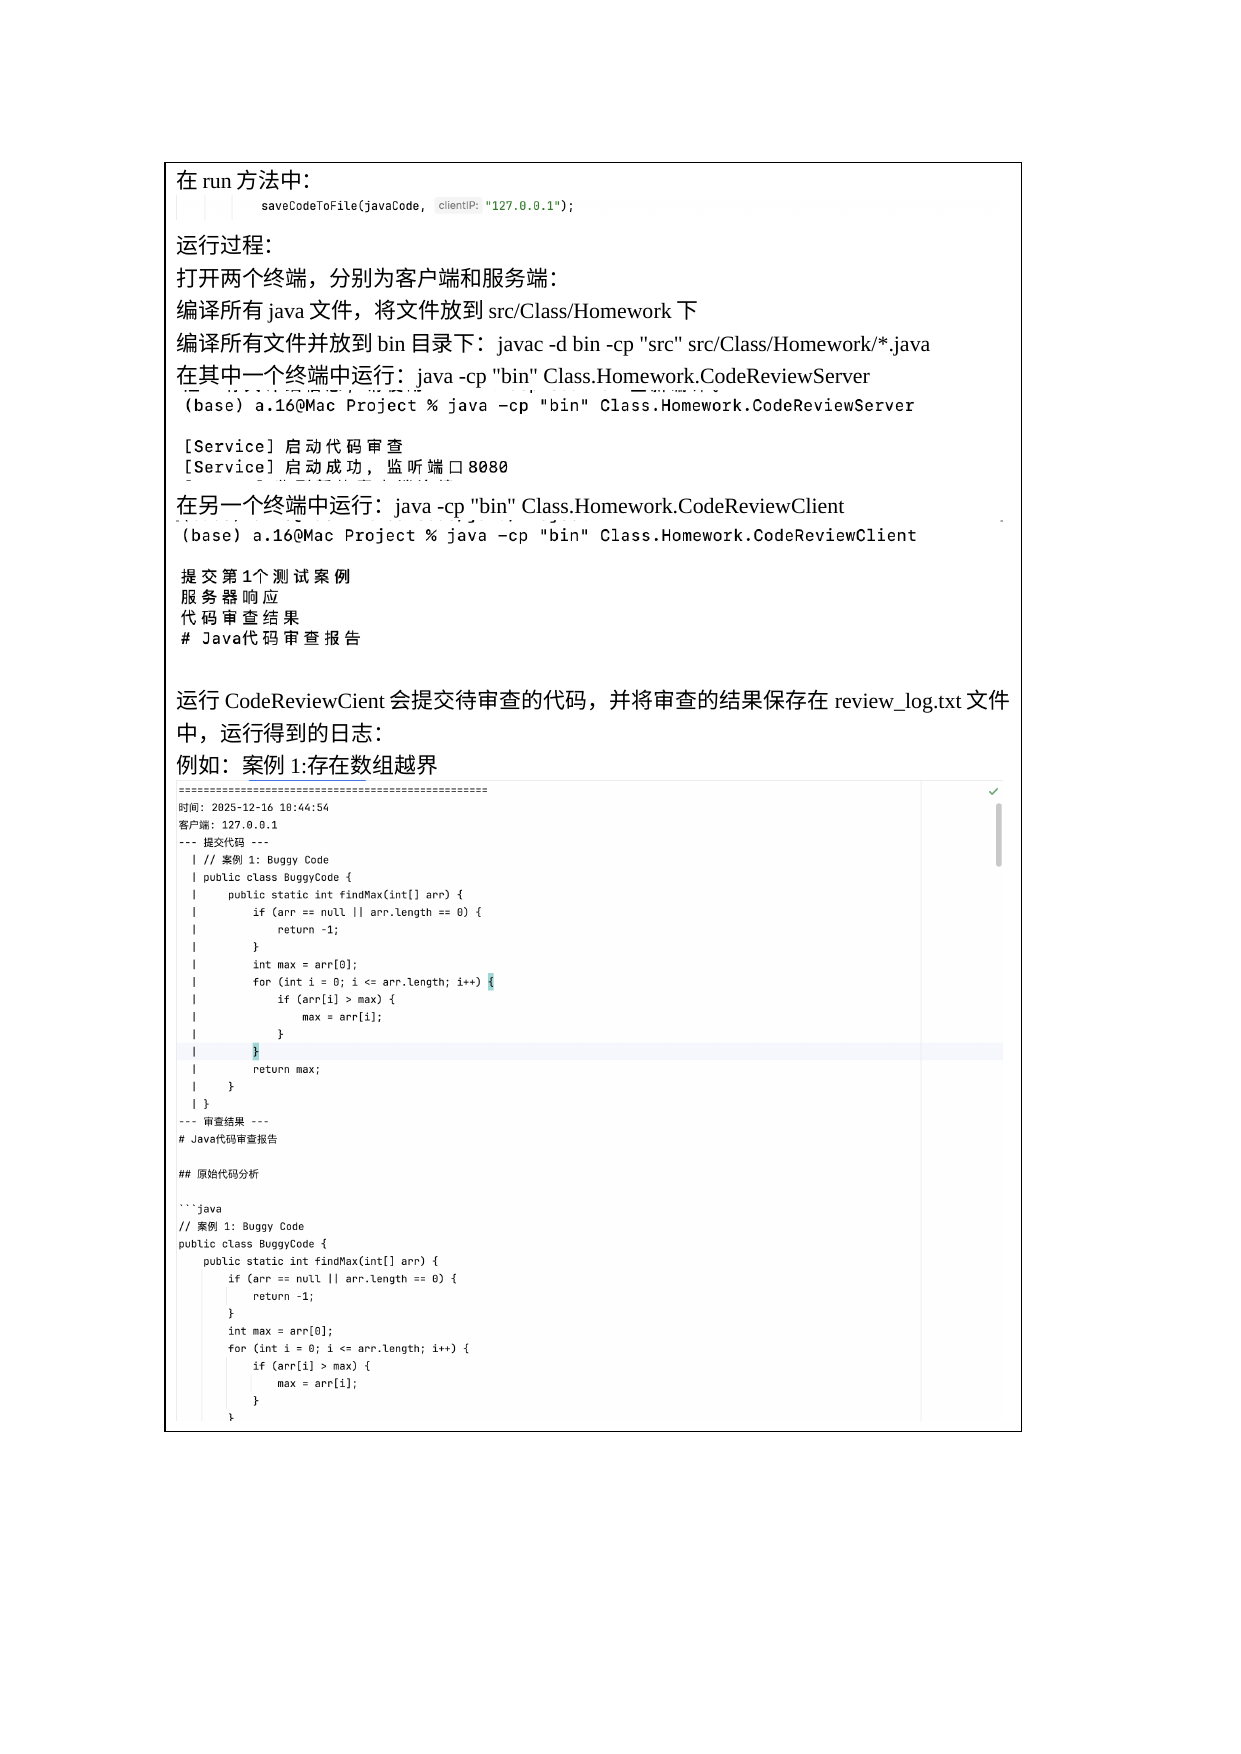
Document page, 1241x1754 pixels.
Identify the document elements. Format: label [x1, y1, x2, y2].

picture [176, 195, 1003, 220]
picture [176, 390, 1003, 481]
table_header [166, 163, 1021, 1431]
picture [176, 780, 1003, 1421]
picture [176, 520, 1003, 661]
